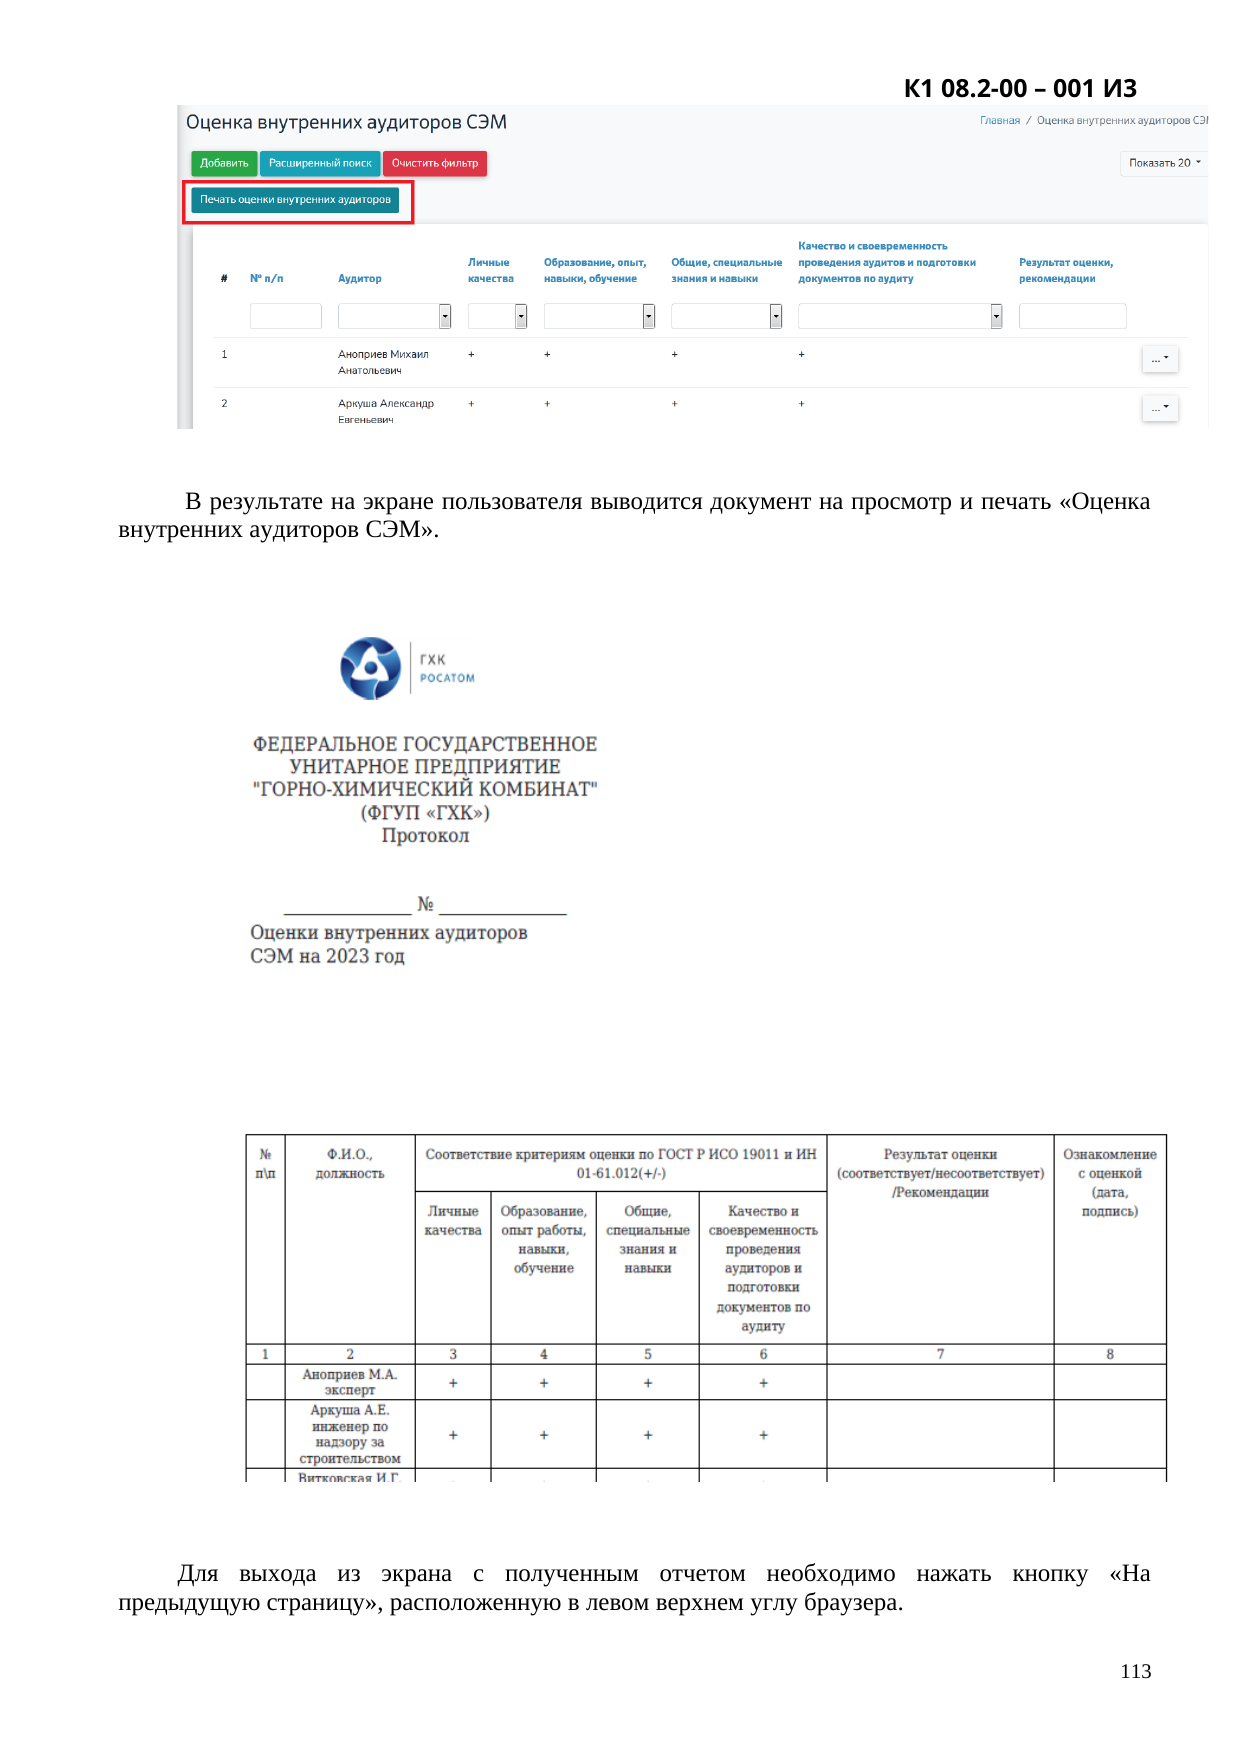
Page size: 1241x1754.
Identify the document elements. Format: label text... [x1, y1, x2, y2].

text Для выхода из экрана с полученным отчетом необходимо нажать кнопку «На предыдущую страницу», расположенную в левом верхнем углу браузера. [118, 1558, 1152, 1616]
picture [177, 105, 1209, 429]
picture [177, 572, 1210, 1482]
text В результате на экране пользователя выводится документ на просмотр и печать «Оценка внутренних аудиторов СЭМ». [118, 486, 1152, 543]
